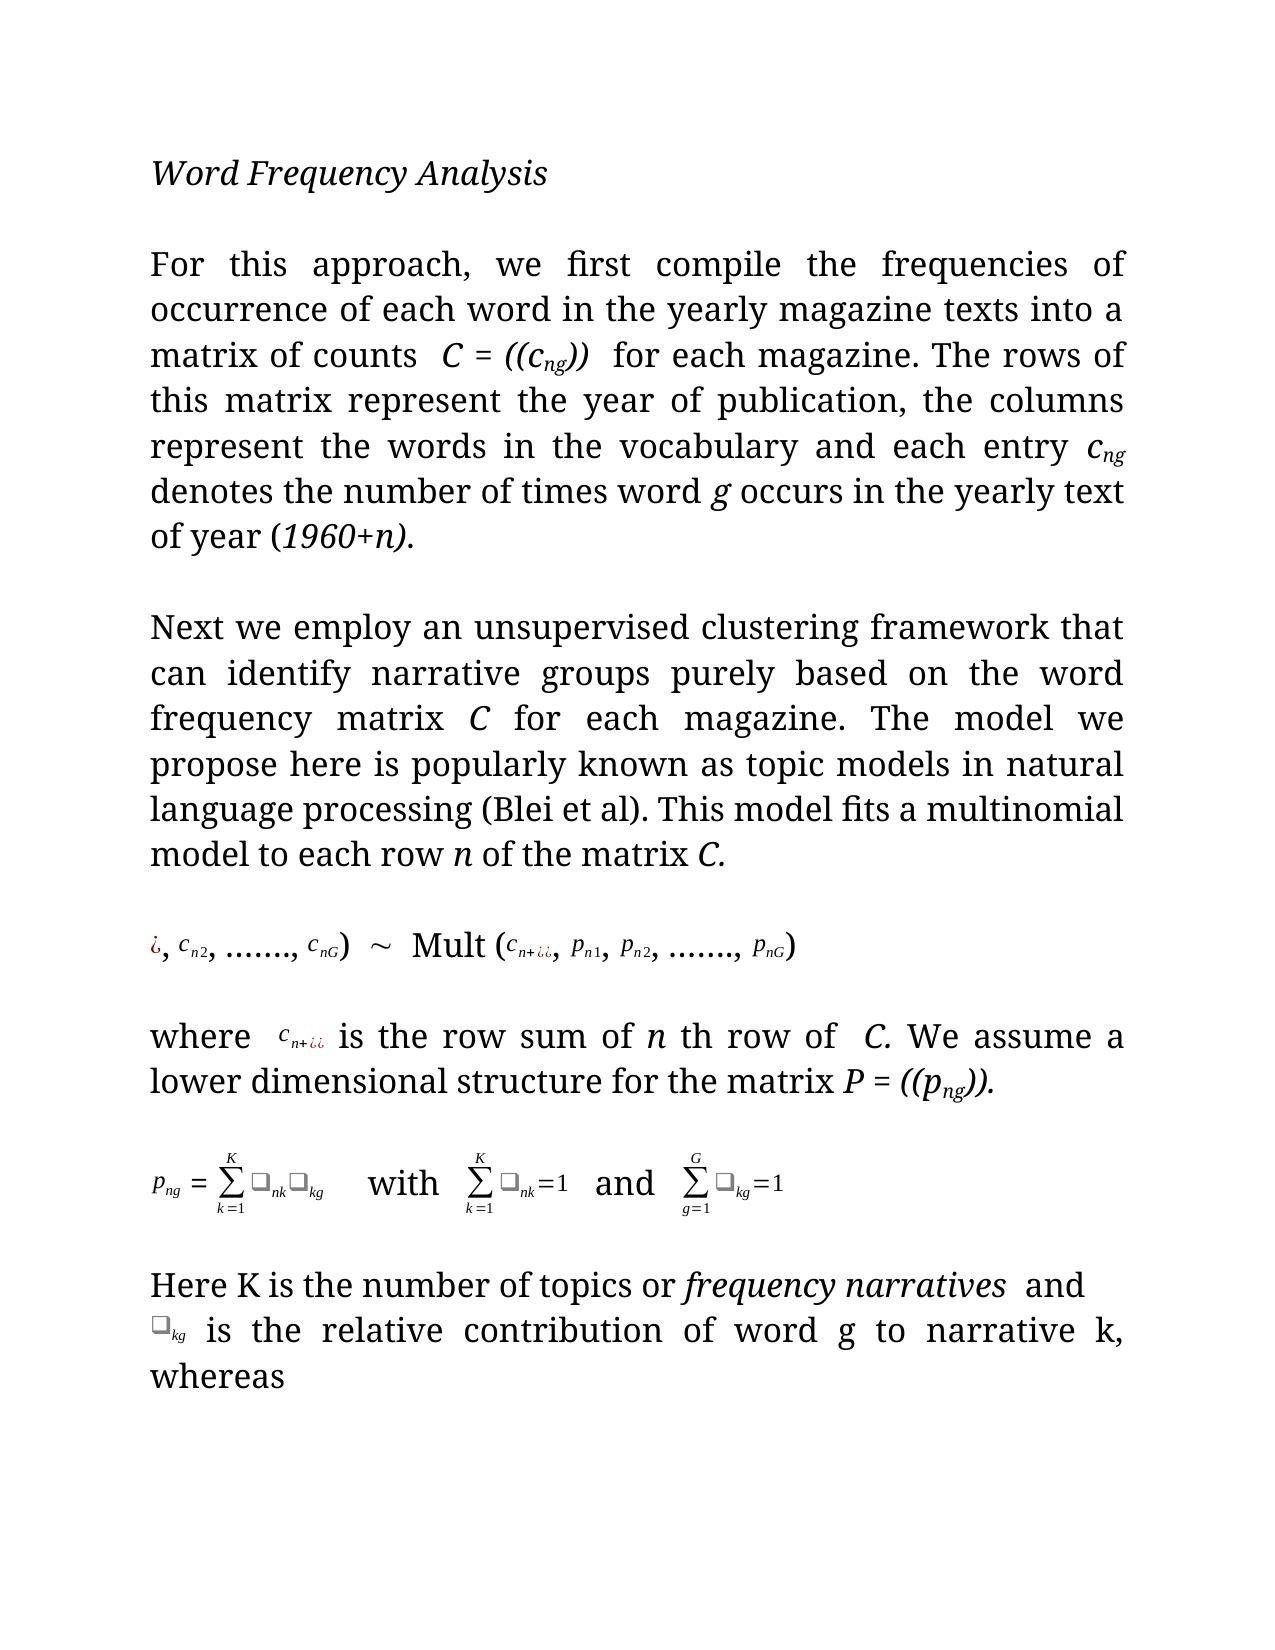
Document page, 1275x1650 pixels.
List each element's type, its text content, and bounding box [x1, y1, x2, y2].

text Word Frequency Analysis [150, 150, 1125, 195]
text For this approach, we first compile the frequencies of occurrence of each word in the yearly magazine texts into a matrix of counts C = ((cng)) for each magazine. The rows of this matrix represent the year of publication, the columns represent the words in the vocabulary and each entry cng denotes the number of times word g occurs in the yearly text of year (1960+n). [150, 241, 1125, 559]
text = with and [150, 1149, 1125, 1216]
text Next we employ an unsupervised clustering framework that can identify narrative groups purely based on the word frequency matrix C for each magazine. The model we propose here is popularly known as topic models in natural language processing (Blei et al). This model fits a multinomial model to each row n of the matrix C. [150, 604, 1125, 877]
text , , ……., ) Mult (, , , ……., ) [150, 922, 1125, 967]
text Here K is the number of topics or frequency narratives and [150, 1262, 1125, 1307]
text is the relative contribution of word g to narrative k, whereas [150, 1307, 1125, 1398]
text where is the row sum of n th row of C. We assume a lower dimensional structure for the matrix P = ((png)). [150, 1013, 1125, 1104]
